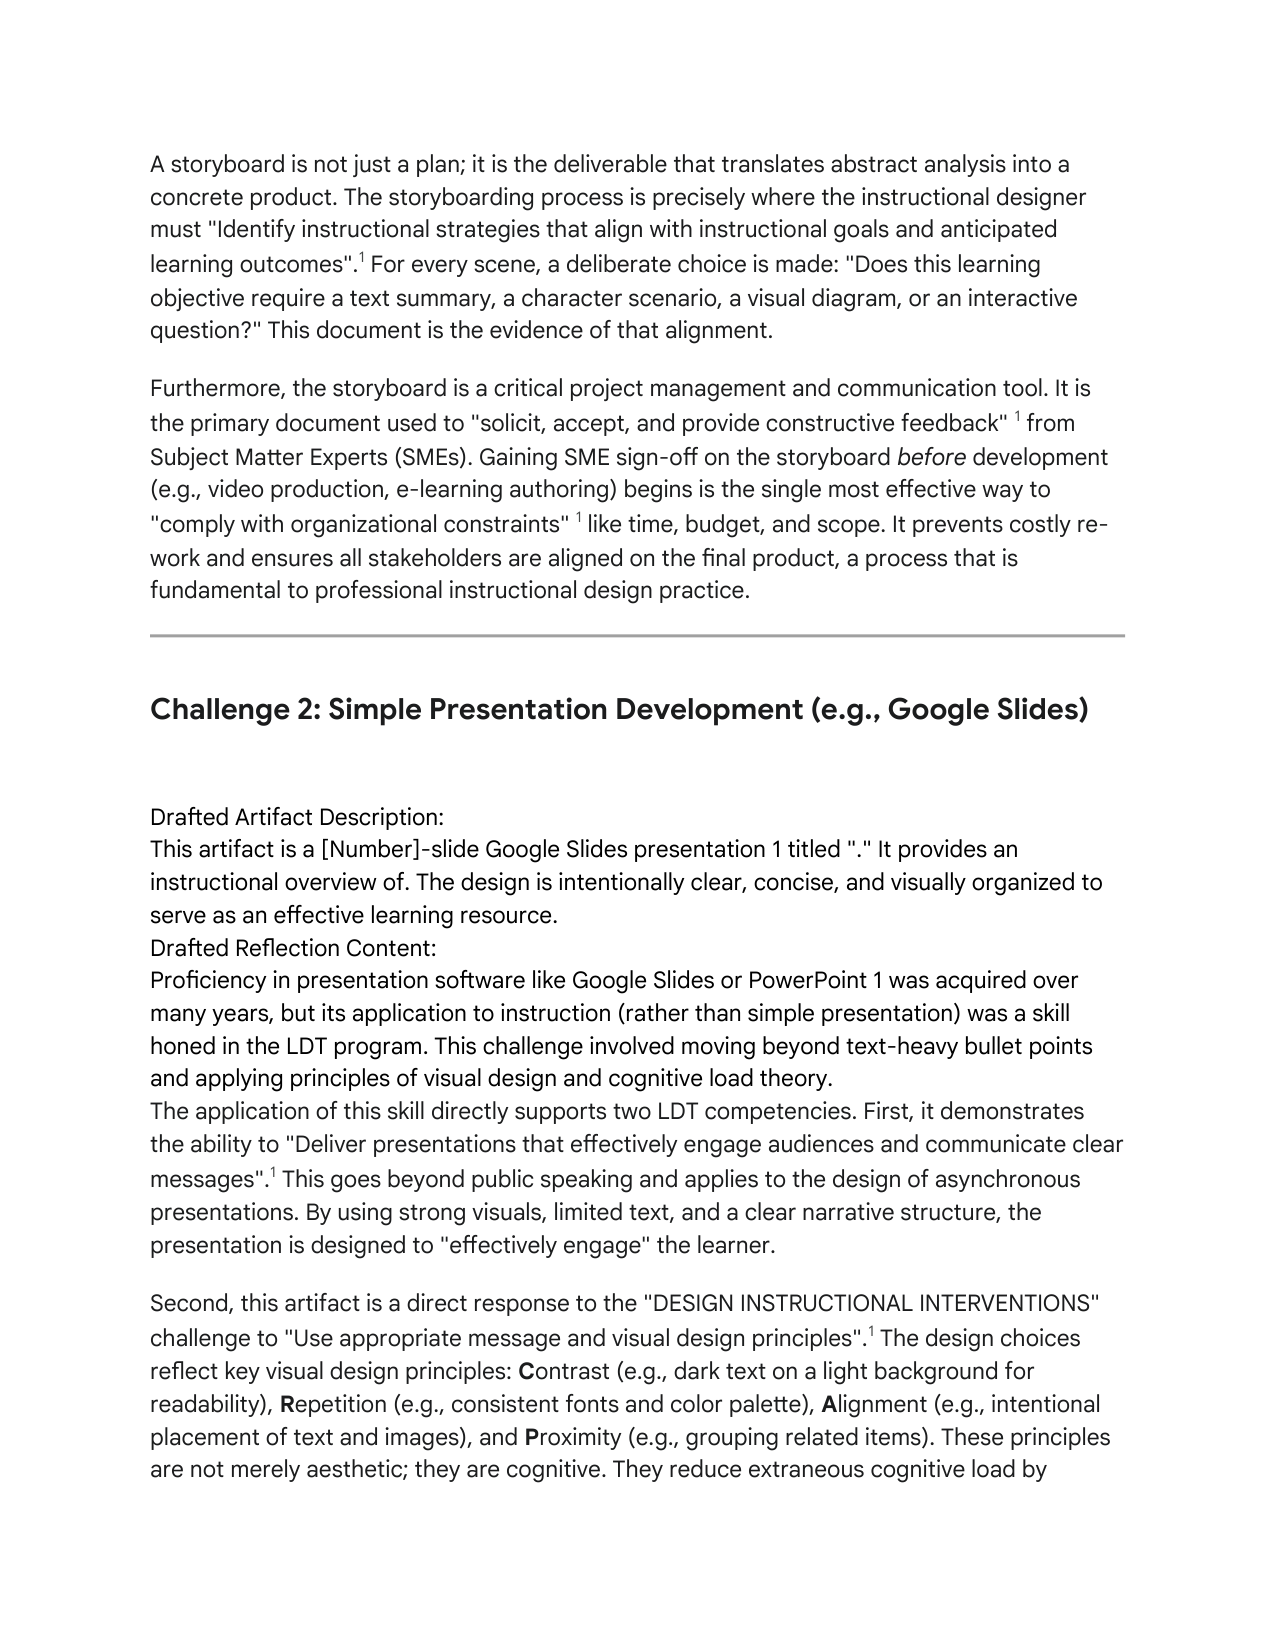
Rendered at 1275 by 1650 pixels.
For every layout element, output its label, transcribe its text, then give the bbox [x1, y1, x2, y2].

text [150, 150, 1125, 345]
text Proficiency in presentation software like Google Slides or PowerPoint 1 was acquired over many years, but its application to instruction (rather than simple presentation) was a skill honed in the LDT program. This challenge involved moving beyond text-heavy bullet points and applying principles of visual design and cognitive load theory. [150, 967, 1125, 1093]
text This artifact is a [Number]-slide Google Slides presentation 1 titled "." It provides an instructional overview of. The design is intentionally clear, concise, and visually organized to serve as an effective learning resource. [150, 836, 1125, 930]
text The application of this skill directly supports two LDT competencies. First, it demonstrates the ability to "Deliver presentations that effectively engage audiences and communicate clear messages".1 This goes beyond public speaking and applies to the design of asynchronous presentations. By using strong visuals, limited text, and a clear narrative structure, the presentation is designed to "effectively engage" the learner. [150, 1097, 1125, 1260]
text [150, 1289, 1125, 1484]
text Drafted Reflection Content: [150, 934, 1125, 963]
text Drafted Artifact Description: [150, 803, 1125, 832]
subtitle Challenge 2: Simple Presentation Development (e.g., Google Slides) [150, 691, 1125, 728]
text Furthermore, the storyboard is a critical project management and communication tool. It is the primary document used to "solicit, accept, and provide constructive feedback" 1 from Subject Matter Experts (SMEs). Gaining SME sign-off on the storyboard before development (e.g., video production, e-learning authoring) begins is the single most effective way to "comply with organizational constraints" 1 like time, budget, and scope. It prevents costly re-work and ensures all stakeholders are aligned on the final product, a process that is fundamental to professional instructional design practice. [150, 374, 1125, 605]
